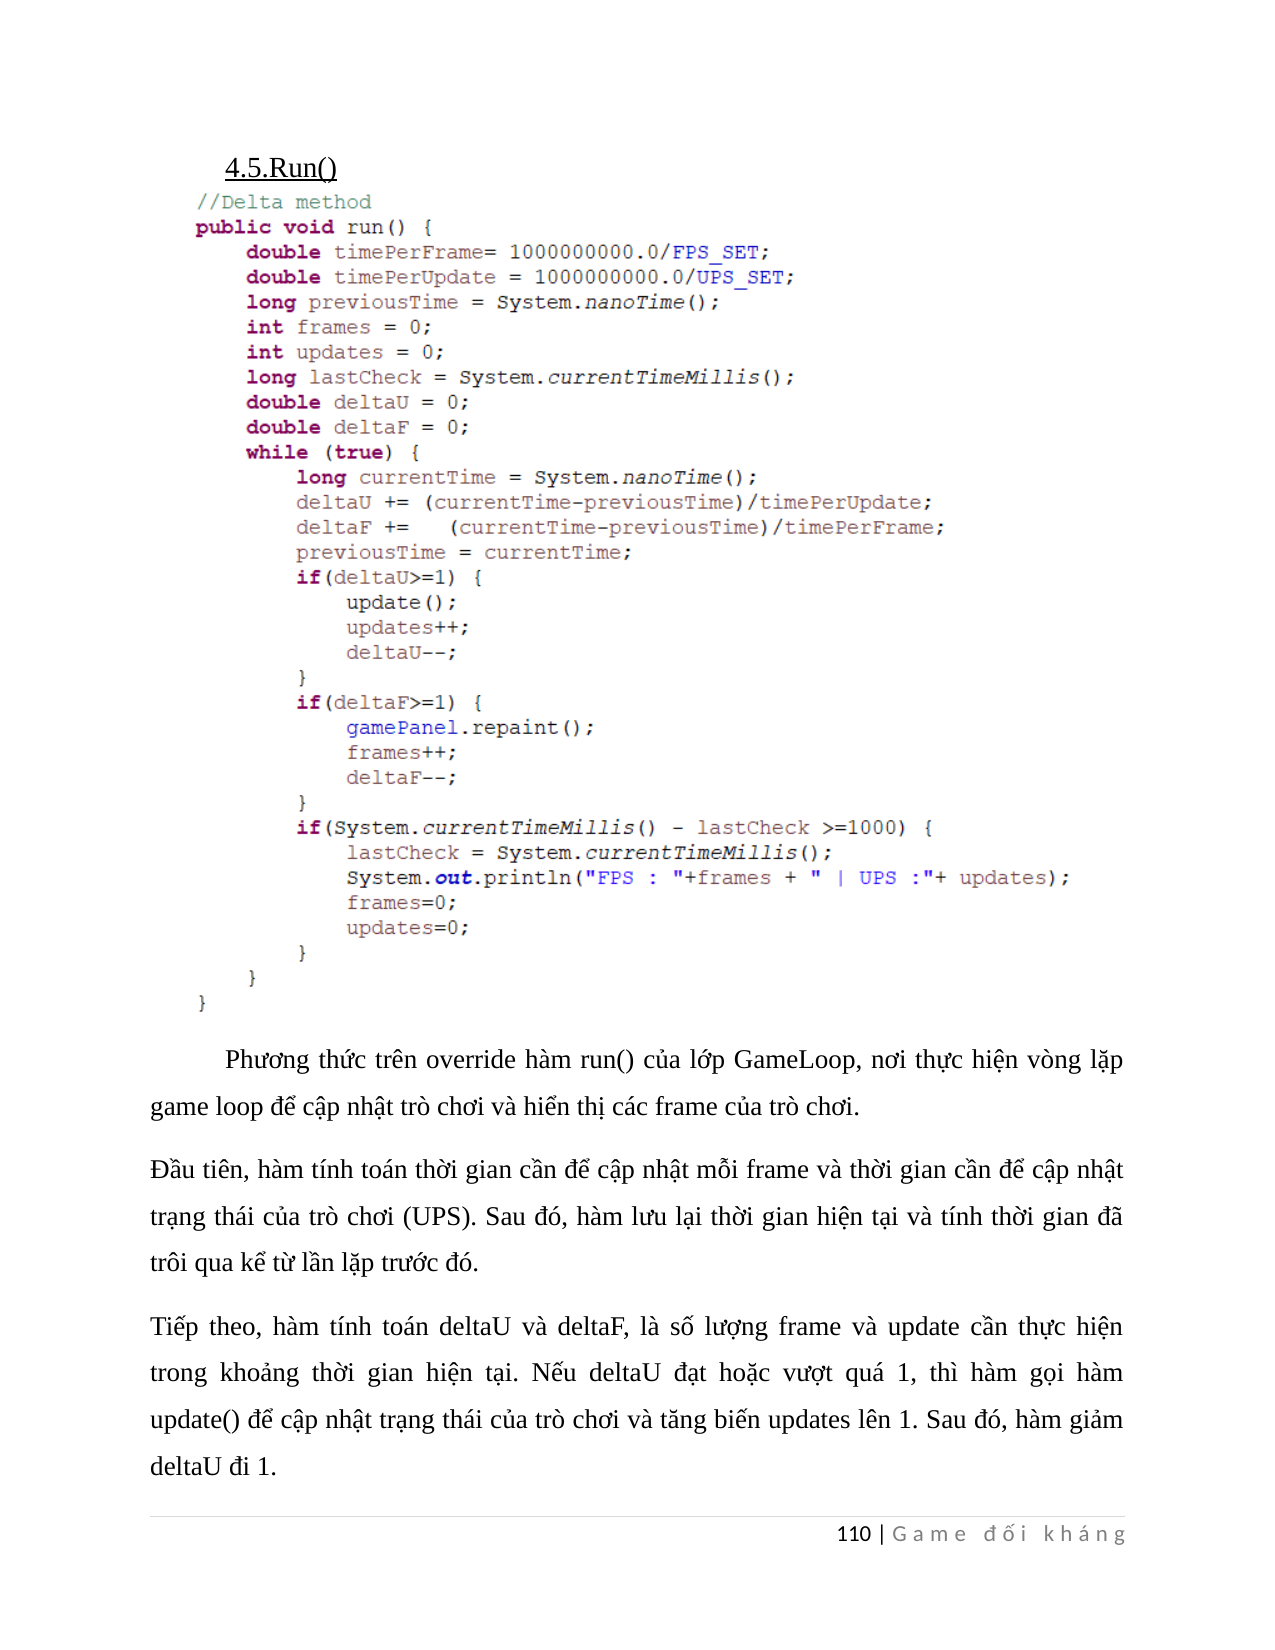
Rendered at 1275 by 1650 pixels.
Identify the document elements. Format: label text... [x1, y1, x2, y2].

subtitle 4.5.Run() [150, 150, 1125, 183]
text Đầu tiên, hàm tính toán thời gian cần để cập nhật mỗi frame và thời gian cần để cập nhật trạng thái của trò chơi (UPS). Sau đó, hàm lưu lại thời gian hiện tại và tính thời gian đã trôi qua kể từ lần lặp trước đó. [150, 1153, 1125, 1277]
picture [150, 186, 1075, 1013]
text Phương thức trên override hàm run() của lớp GameLoop, nơi thực hiện vòng lặp game loop để cập nhật trò chơi và hiển thị các frame của trò chơi. [150, 1043, 1125, 1121]
text Tiếp theo, hàm tính toán deltaU và deltaF, là số lượng frame và update cần thực hiện trong khoảng thời gian hiện tại. Nếu deltaU đạt hoặc vượt quá 1, thì hàm gọi hàm update() để cập nhật trạng thái của trò chơi và tăng biến updates lên 1. Sau đó, hàm giảm deltaU đi 1. [150, 1310, 1125, 1481]
